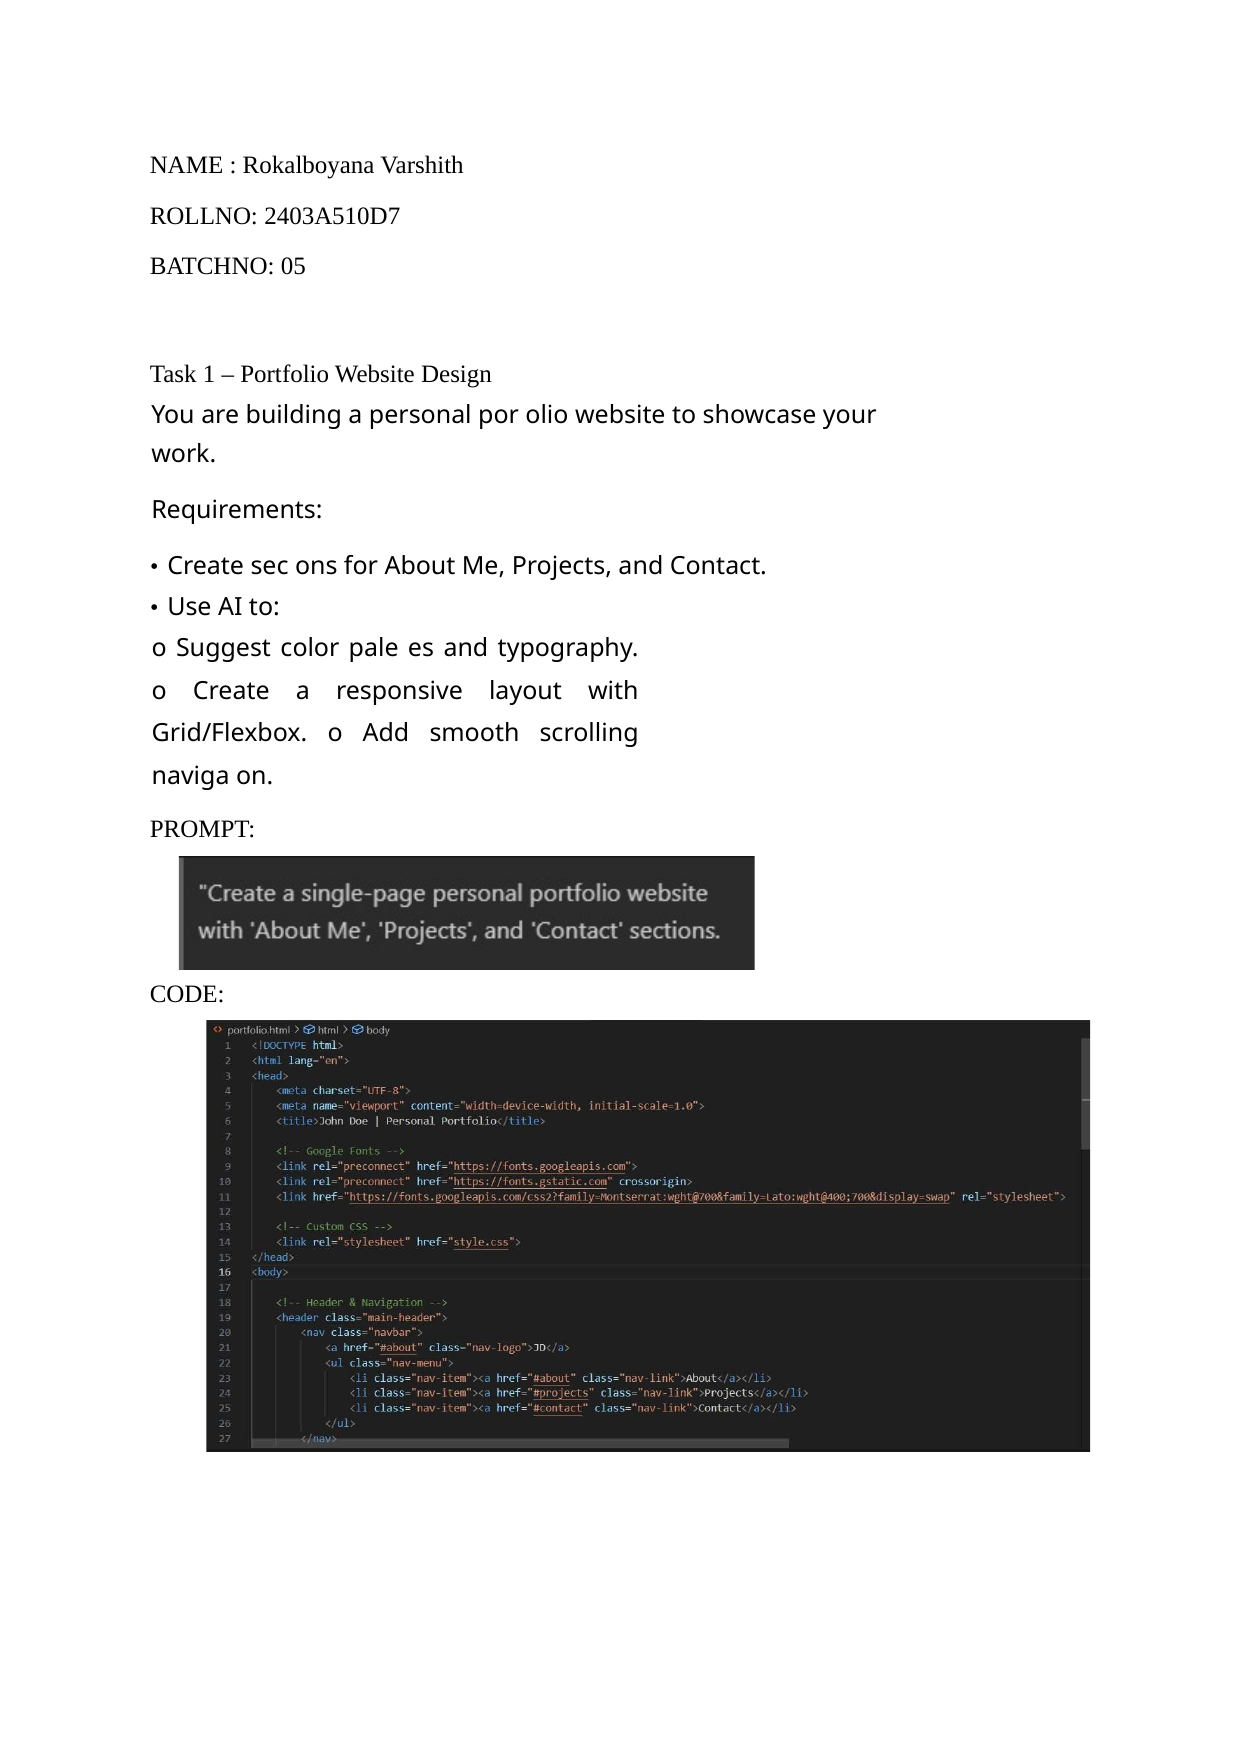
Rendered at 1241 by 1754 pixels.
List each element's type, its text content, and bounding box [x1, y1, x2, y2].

text BATCHNO: 05 [149, 251, 1090, 280]
text NAME : Rokalboyana Varshith [149, 150, 1090, 179]
picture [206, 1020, 1091, 1452]
text o Suggest color pale es and typography. o Create a responsive layout with Grid/Flexbox. o Add smooth scrolling naviga on. [151, 630, 639, 792]
text PROMPT: [149, 814, 1090, 843]
list Use AI to: [150, 589, 937, 623]
text Requirements: [151, 492, 937, 526]
text CODE: [149, 979, 1090, 1008]
picture [178, 856, 755, 970]
text Task 1 – Portfolio Website Design [149, 359, 1090, 388]
list Create sec ons for About Me, Projects, and Contact. [150, 548, 937, 582]
text You are building a personal por olio website to showcase your work. [151, 397, 937, 470]
text ROLLNO: 2403A510D7 [149, 201, 1090, 229]
